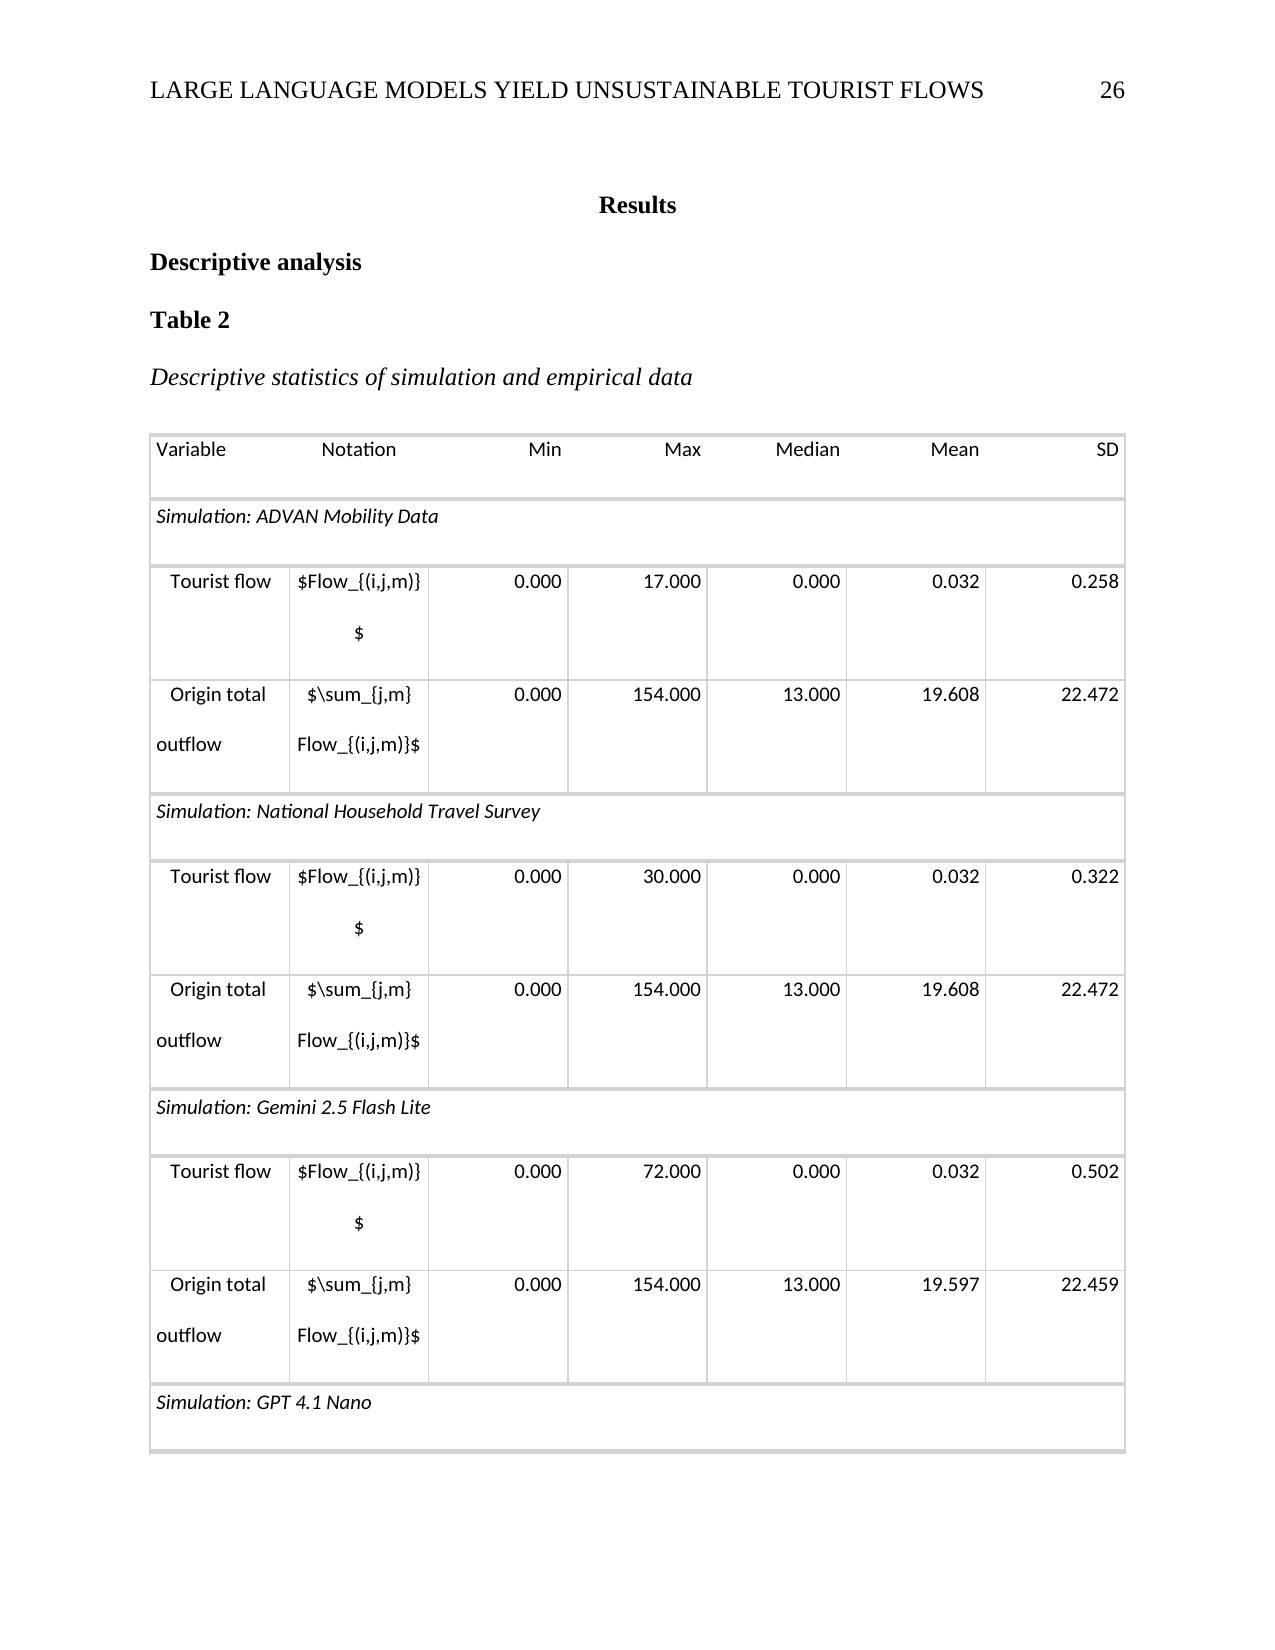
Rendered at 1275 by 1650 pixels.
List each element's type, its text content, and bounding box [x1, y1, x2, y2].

table_cell $Flow_{(i,j,m)}$ [290, 863, 428, 974]
table_cell Origin total outflow [151, 976, 289, 1087]
table_cell 13.000 [708, 681, 846, 792]
table_cell 0.000 [708, 1158, 846, 1269]
table_cell 0.000 [429, 863, 567, 974]
table_cell Origin total outflow [151, 1271, 289, 1382]
table_cell 0.000 [708, 568, 846, 679]
table_cell 154.000 [569, 681, 706, 792]
table_cell 0.000 [708, 863, 846, 974]
table_cell 13.000 [708, 1271, 846, 1382]
table_cell 154.000 [569, 976, 706, 1087]
table_cell 22.472 [986, 681, 1124, 792]
table_cell Simulation: National Household Travel Survey [151, 796, 1124, 859]
table_cell 0.258 [986, 568, 1124, 679]
table_cell 0.502 [986, 1158, 1124, 1269]
table_cell 0.000 [429, 568, 567, 679]
table_header Notation [289, 437, 428, 497]
text Descriptive statistics of simulation and empirical data [150, 362, 1125, 391]
table_cell 19.608 [847, 681, 985, 792]
table_header Mean [846, 437, 986, 497]
table_cell 19.608 [847, 976, 985, 1087]
table_cell 0.322 [986, 863, 1124, 974]
table_cell 0.000 [429, 1271, 567, 1382]
table_cell 13.000 [708, 976, 846, 1087]
table_cell 22.472 [986, 976, 1124, 1087]
table_cell Tourist flow [151, 1158, 289, 1269]
table_cell 0.032 [847, 568, 985, 679]
table_cell Simulation: ADVAN Mobility Data [151, 501, 1124, 564]
table_cell Origin total outflow [151, 681, 289, 792]
table_cell 0.000 [429, 681, 567, 792]
title Table 2 [150, 305, 1125, 334]
table_header SD [986, 437, 1124, 497]
table_cell $\sum_{j,m} Flow_{(i,j,m)}$ [290, 1271, 428, 1382]
table_header Median [707, 437, 846, 497]
table_cell Simulation: Gemini 2.5 Flash Lite [151, 1091, 1124, 1154]
table_cell Tourist flow [151, 568, 289, 679]
table_cell 0.032 [847, 1158, 985, 1269]
table_cell 17.000 [569, 568, 706, 679]
table_cell 0.000 [429, 1158, 567, 1269]
table_cell $Flow_{(i,j,m)}$ [290, 568, 428, 679]
table_cell $\sum_{j,m} Flow_{(i,j,m)}$ [290, 976, 428, 1087]
table_cell 0.000 [429, 976, 567, 1087]
table_cell Simulation: GPT 4.1 Nano [151, 1386, 1124, 1449]
table_cell $\sum_{j,m} Flow_{(i,j,m)}$ [290, 681, 428, 792]
table_cell Tourist flow [151, 863, 289, 974]
table_cell 19.597 [847, 1271, 985, 1382]
table_cell $Flow_{(i,j,m)}$ [290, 1158, 428, 1269]
table_cell 72.000 [569, 1158, 706, 1269]
subtitle Results [150, 190, 1125, 219]
table_cell 30.000 [569, 863, 706, 974]
table_cell 22.459 [986, 1271, 1124, 1382]
table_cell 0.032 [847, 863, 985, 974]
table_header Variable [151, 437, 289, 497]
subtitle Descriptive analysis [150, 247, 1125, 276]
table_header Max [568, 437, 707, 497]
table_cell 154.000 [569, 1271, 706, 1382]
table_header Min [429, 437, 568, 497]
